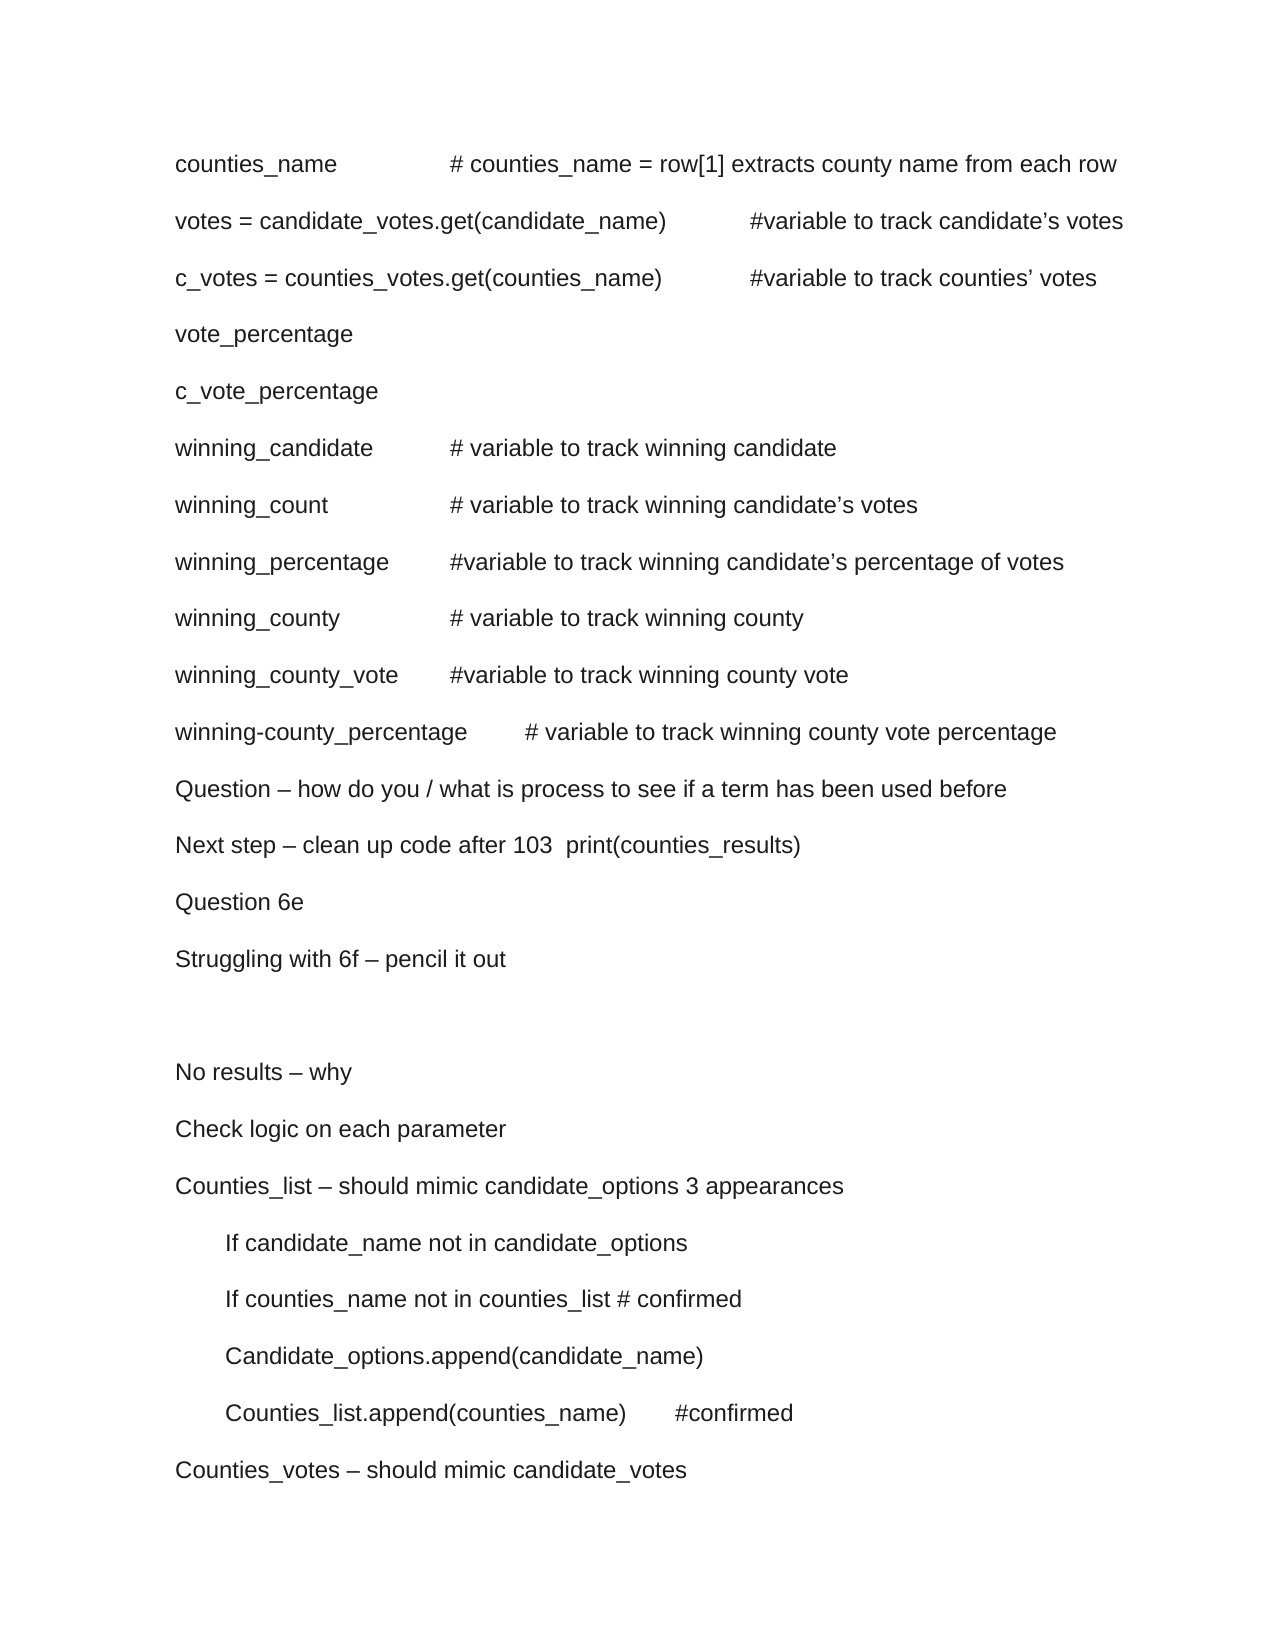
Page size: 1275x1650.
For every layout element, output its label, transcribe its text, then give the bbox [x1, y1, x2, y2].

text counties_name # counties_name = row[1] extracts county name from each row [175, 150, 1125, 178]
text winning-county_percentage # variable to track winning county vote percentage [175, 718, 1125, 745]
text Question 6e [175, 888, 1125, 916]
text If candidate_name not in candidate_options [175, 1229, 1125, 1256]
text votes = candidate_votes.get(candidate_name) #variable to track candidate’s votes [175, 207, 1125, 234]
text No results – why [175, 1058, 1125, 1086]
text Counties_votes – should mimic candidate_votes [175, 1456, 1125, 1483]
text Check logic on each parameter [175, 1115, 1125, 1143]
text winning_county # variable to track winning county [175, 604, 1125, 632]
text winning_county_vote #variable to track winning county vote [175, 661, 1125, 688]
text Counties_list – should mimic candidate_options 3 appearances [175, 1172, 1125, 1199]
text winning_candidate # variable to track winning candidate [175, 434, 1125, 461]
text c_vote_percentage [175, 377, 1125, 405]
text Counties_list.append(counties_name) #confirmed [175, 1399, 1125, 1427]
text Question – how do you / what is process to see if a term has been used before [175, 774, 1125, 802]
text If counties_name not in counties_list # confirmed [175, 1285, 1125, 1313]
text Next step – clean up code after 103 print(counties_results) [175, 831, 1125, 859]
text Struggling with 6f – pencil it out [175, 945, 1125, 972]
text Candidate_options.append(candidate_name) [175, 1342, 1125, 1370]
text vote_percentage [175, 320, 1125, 348]
text winning_percentage #variable to track winning candidate’s percentage of votes [175, 547, 1125, 575]
text c_votes = counties_votes.get(counties_name) #variable to track counties’ votes [175, 263, 1125, 291]
text winning_count # variable to track winning candidate’s votes [175, 491, 1125, 518]
